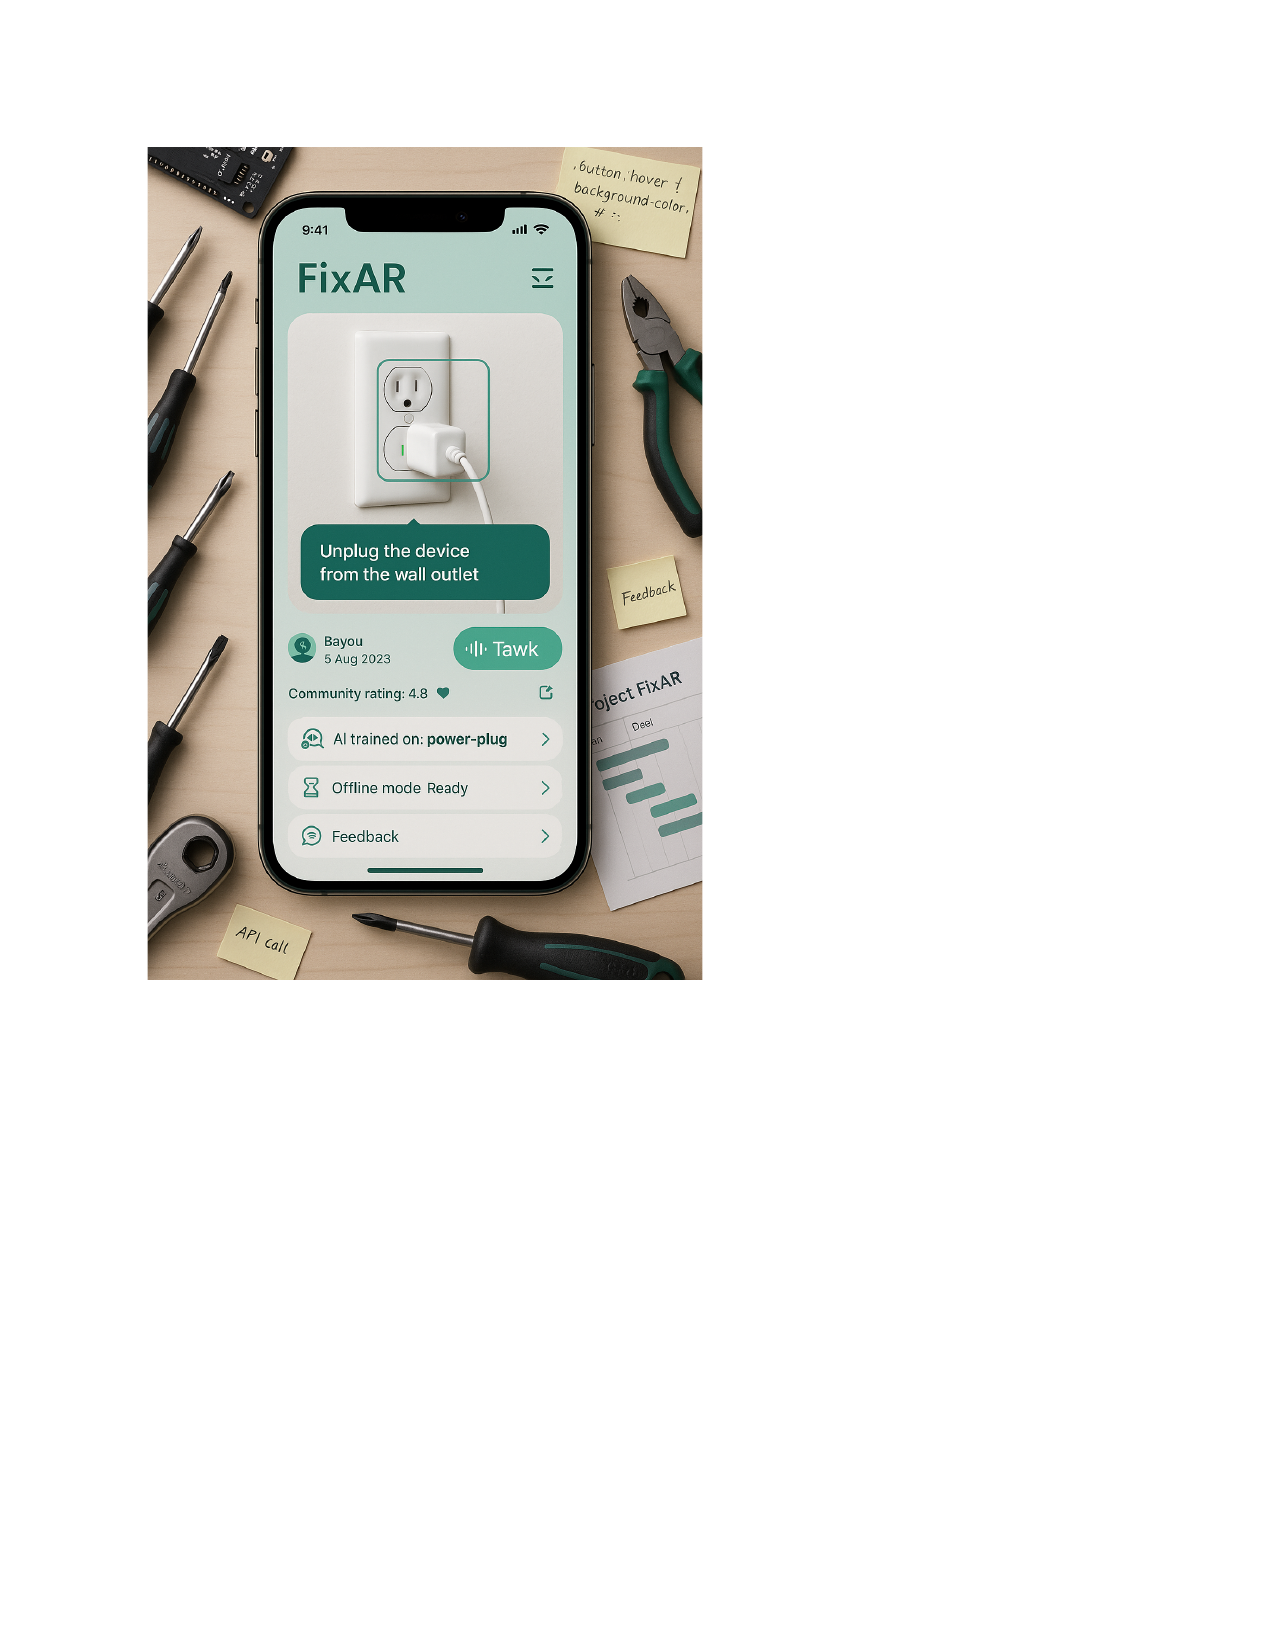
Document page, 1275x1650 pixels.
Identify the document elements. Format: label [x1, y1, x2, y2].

picture [147, 147, 703, 980]
